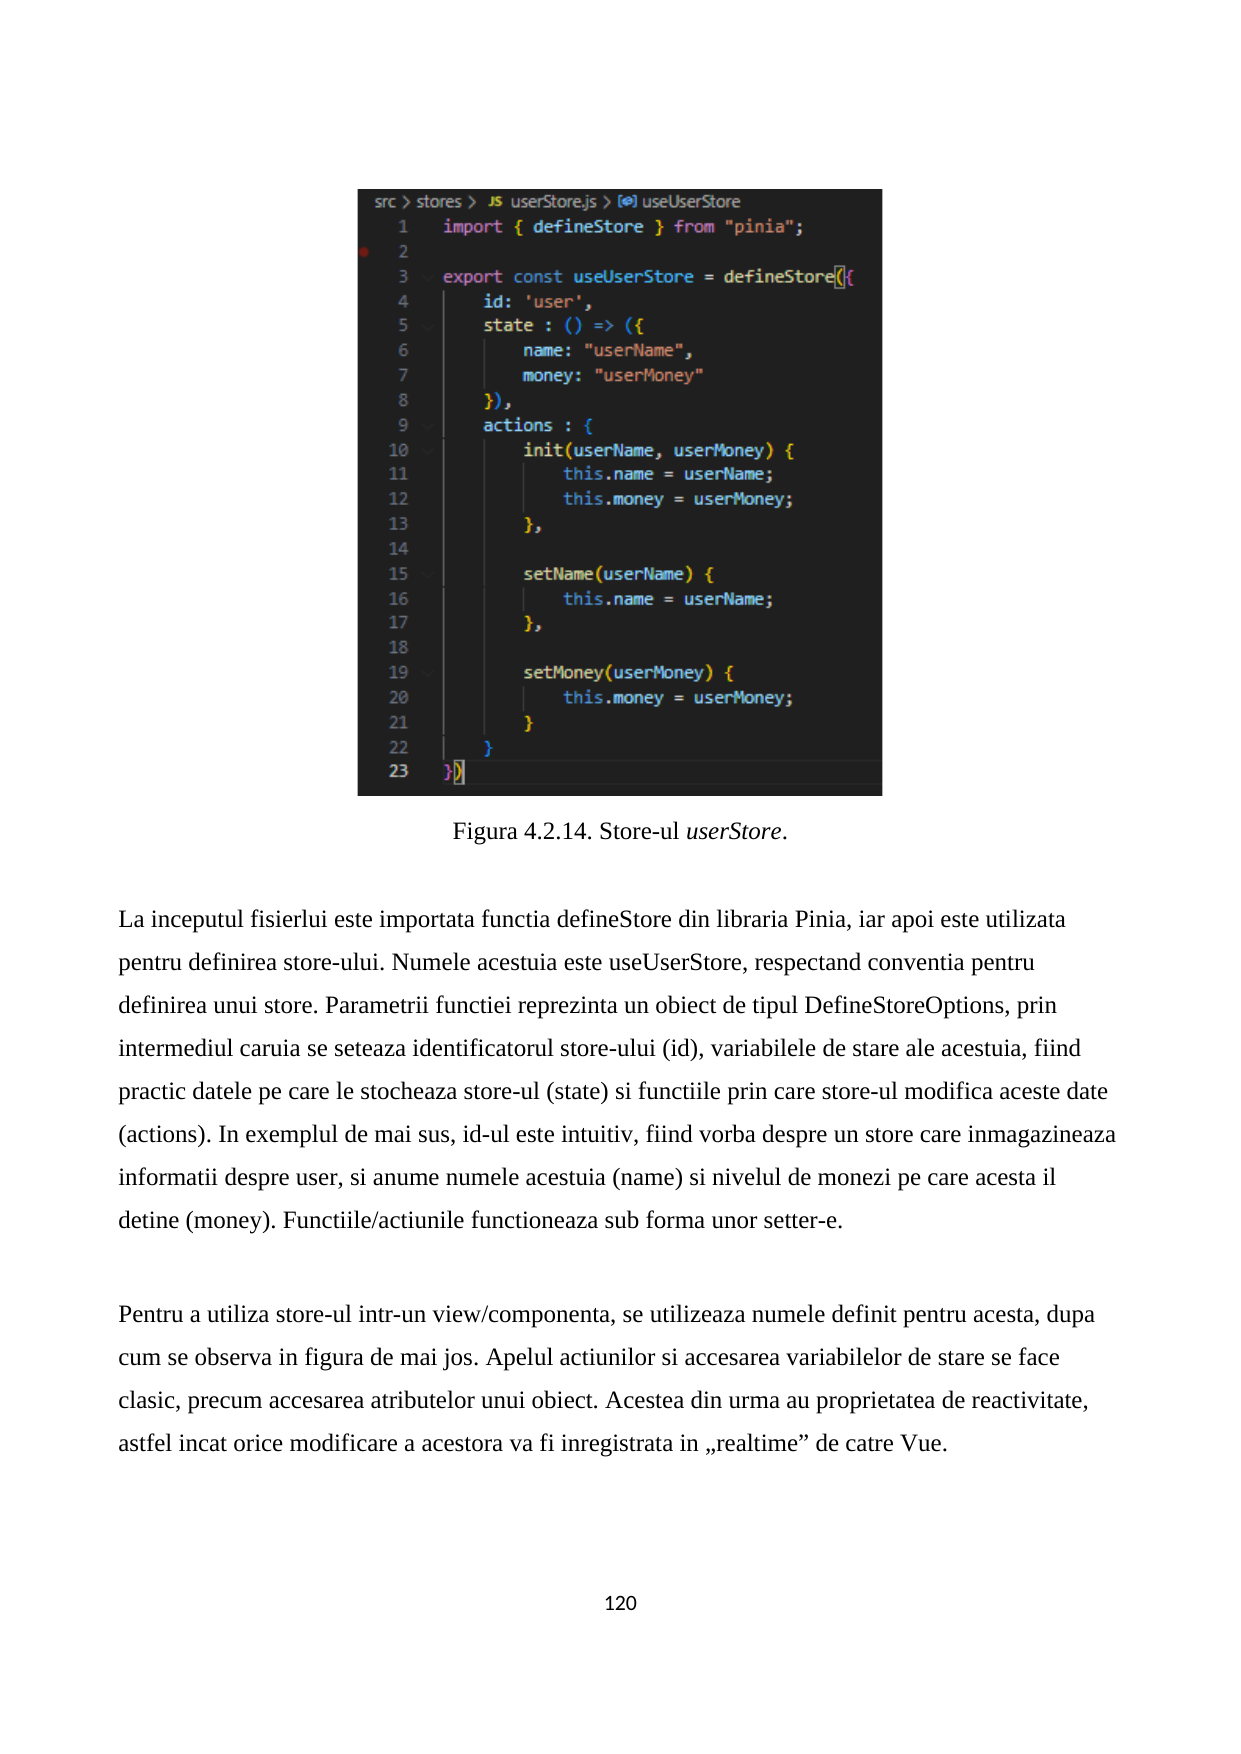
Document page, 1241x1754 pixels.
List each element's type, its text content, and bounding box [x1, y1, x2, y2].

text Pentru a utiliza store-ul intr-un view/componenta, se utilizeaza numele definit pentru acesta, dupa cum se observa in figura de mai jos. Apelul actiunilor si accesarea variabilelor de stare se face clasic, precum accesarea atributelor unui obiect. Acestea din urma au proprietatea de reactivitate, astfel incat orice modificare a acestora va fi inregistrata in „realtime” de catre Vue. [118, 1299, 1122, 1457]
text Figura 4.2.14. Store-ul userStore. [118, 816, 1122, 845]
text La inceputul fisierlui este importata functia defineStore din libraria Pinia, iar apoi este utilizata pentru definirea store-ului. Numele acestuia este useUserStore, respectand conventia pentru definirea unui store. Parametrii functiei reprezinta un obiect de tipul DefineStoreOptions, prin intermediul caruia se seteaza identificatorul store-ului (id), variabilele de stare ale acestuia, fiind practic datele pe care le stocheaza store-ul (state) si functiile prin care store-ul modifica aceste date (actions). In exemplul de mai sus, id-ul este intuitiv, fiind vorba despre un store care inmagazineaza informatii despre user, si anume numele acestuia (name) si nivelul de monezi pe care acesta il detine (money). Functiile/actiunile functioneaza sub forma unor setter-e. [118, 904, 1122, 1234]
picture [357, 189, 883, 796]
